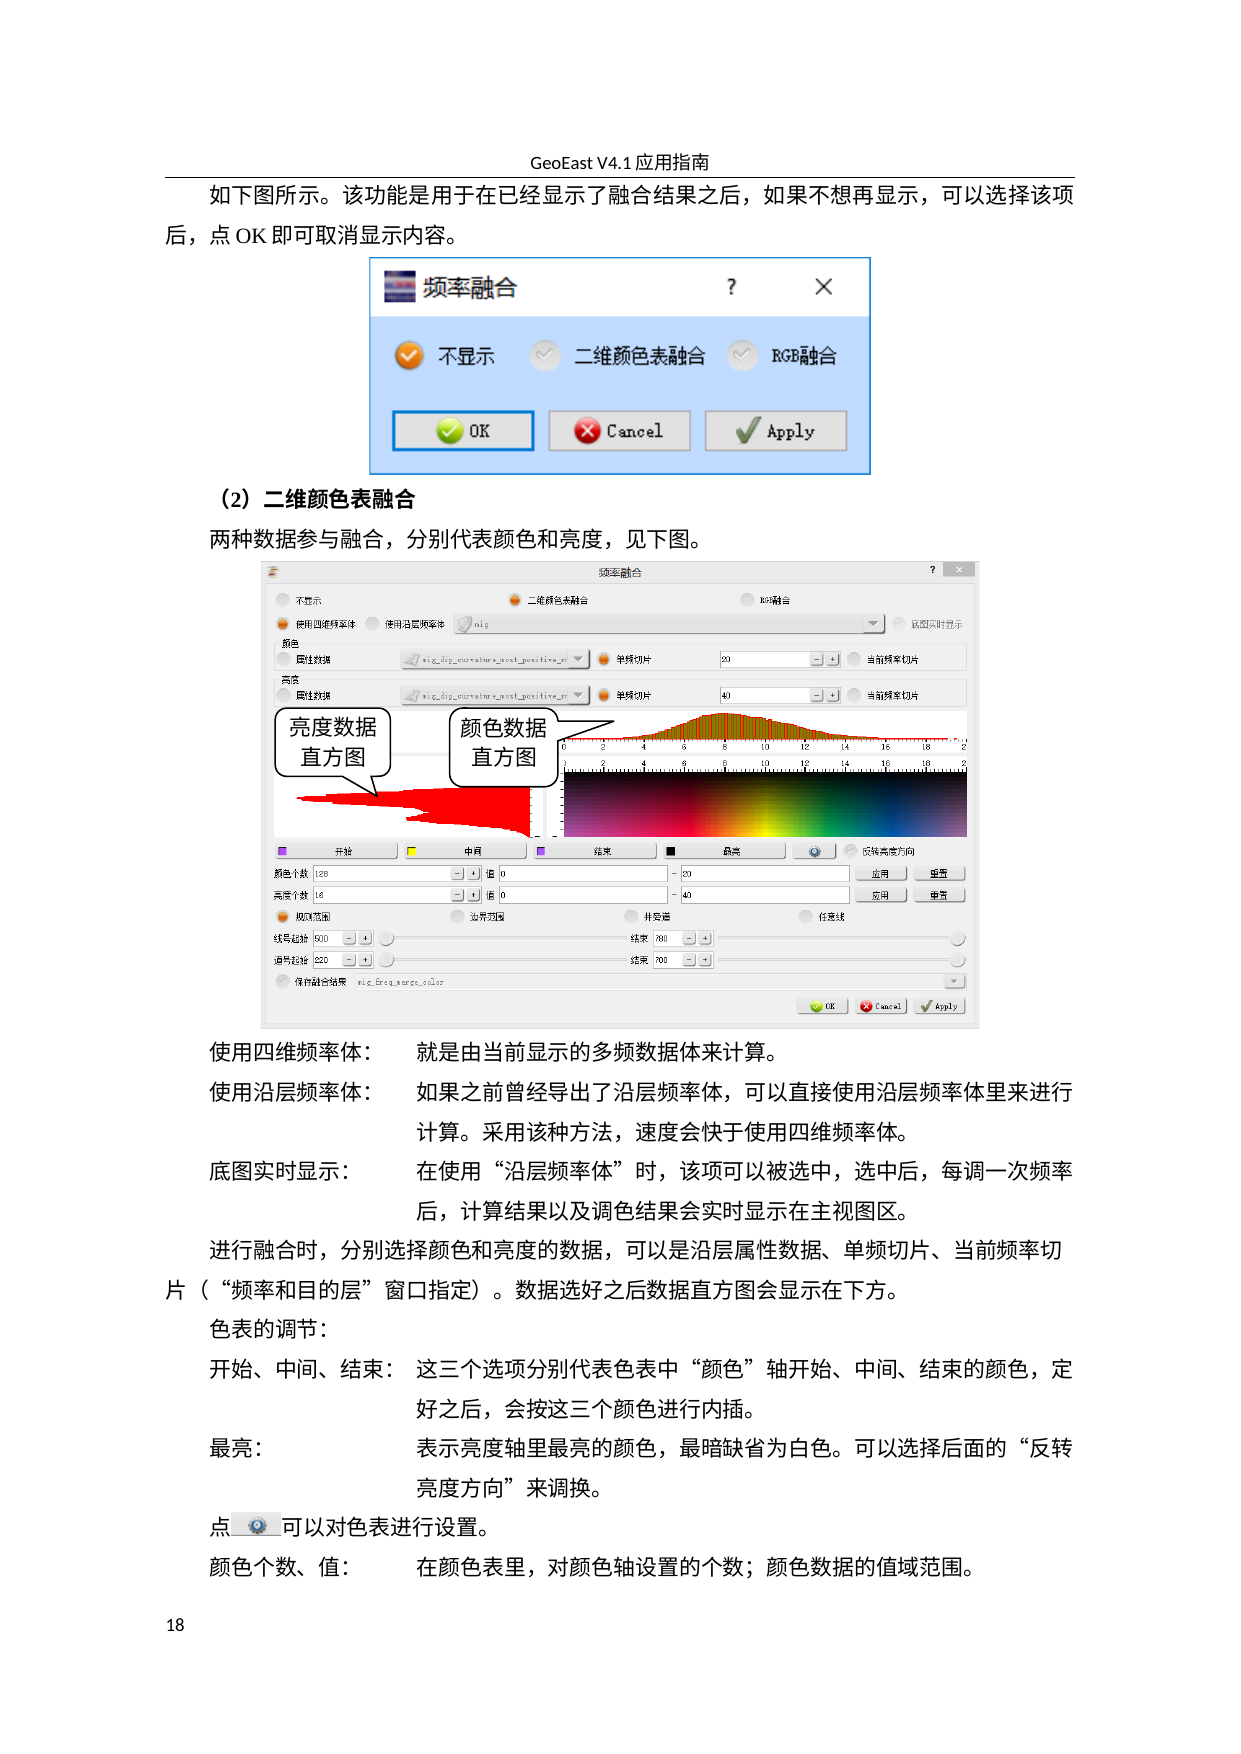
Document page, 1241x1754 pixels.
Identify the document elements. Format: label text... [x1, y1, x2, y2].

text 开始、中间、结束： 这三个选项分别代表色表中“颜色”轴开始、中间、结束的颜色，定好之后，会按这三个颜色进行内插。 [209, 1352, 1075, 1423]
text 进行融合时，分别选择颜色和亮度的数据，可以是沿层属性数据、单频切片、当前频率切片（“频率和目的层”窗口指定）。数据选好之后数据直方图会显示在下方。 [165, 1233, 1075, 1304]
text 底图实时显示： 在使用“沿层频率体”时，该项可以被选中，选中后，每调一次频率后，计算结果以及调色结果会实时显示在主视图区。 [209, 1154, 1075, 1225]
text 使用四维频率体： 就是由当前显示的多频数据体来计算。 [209, 1035, 1075, 1067]
picture [369, 257, 871, 475]
text 色表的调节： [165, 1312, 1075, 1344]
text 如下图所示。该功能是用于在已经显示了融合结果之后，如果不想再显示，可以选择该项后，点OK即可取消显示内容。 [165, 178, 1075, 250]
picture [231, 1512, 282, 1536]
text （2）二维颜色表融合 [165, 482, 1075, 514]
text 颜色个数、值： 在颜色表里，对颜色轴设置的个数；颜色数据的值域范围。 [209, 1550, 1075, 1582]
text 使用沿层频率体： 如果之前曾经导出了沿层频率体，可以直接使用沿层频率体里来进行计算。采用该种方法，速度会快于使用四维频率体。 [209, 1075, 1075, 1146]
text 两种数据参与融合，分别代表颜色和亮度，见下图。 [165, 522, 1075, 553]
picture [260, 561, 980, 1029]
text 最亮： 表示亮度轴里最亮的颜色，最暗缺省为白色。可以选择后面的“反转亮度方向”来调换。 [209, 1431, 1075, 1502]
text 点可以对色表进行设置。 [209, 1510, 1075, 1542]
